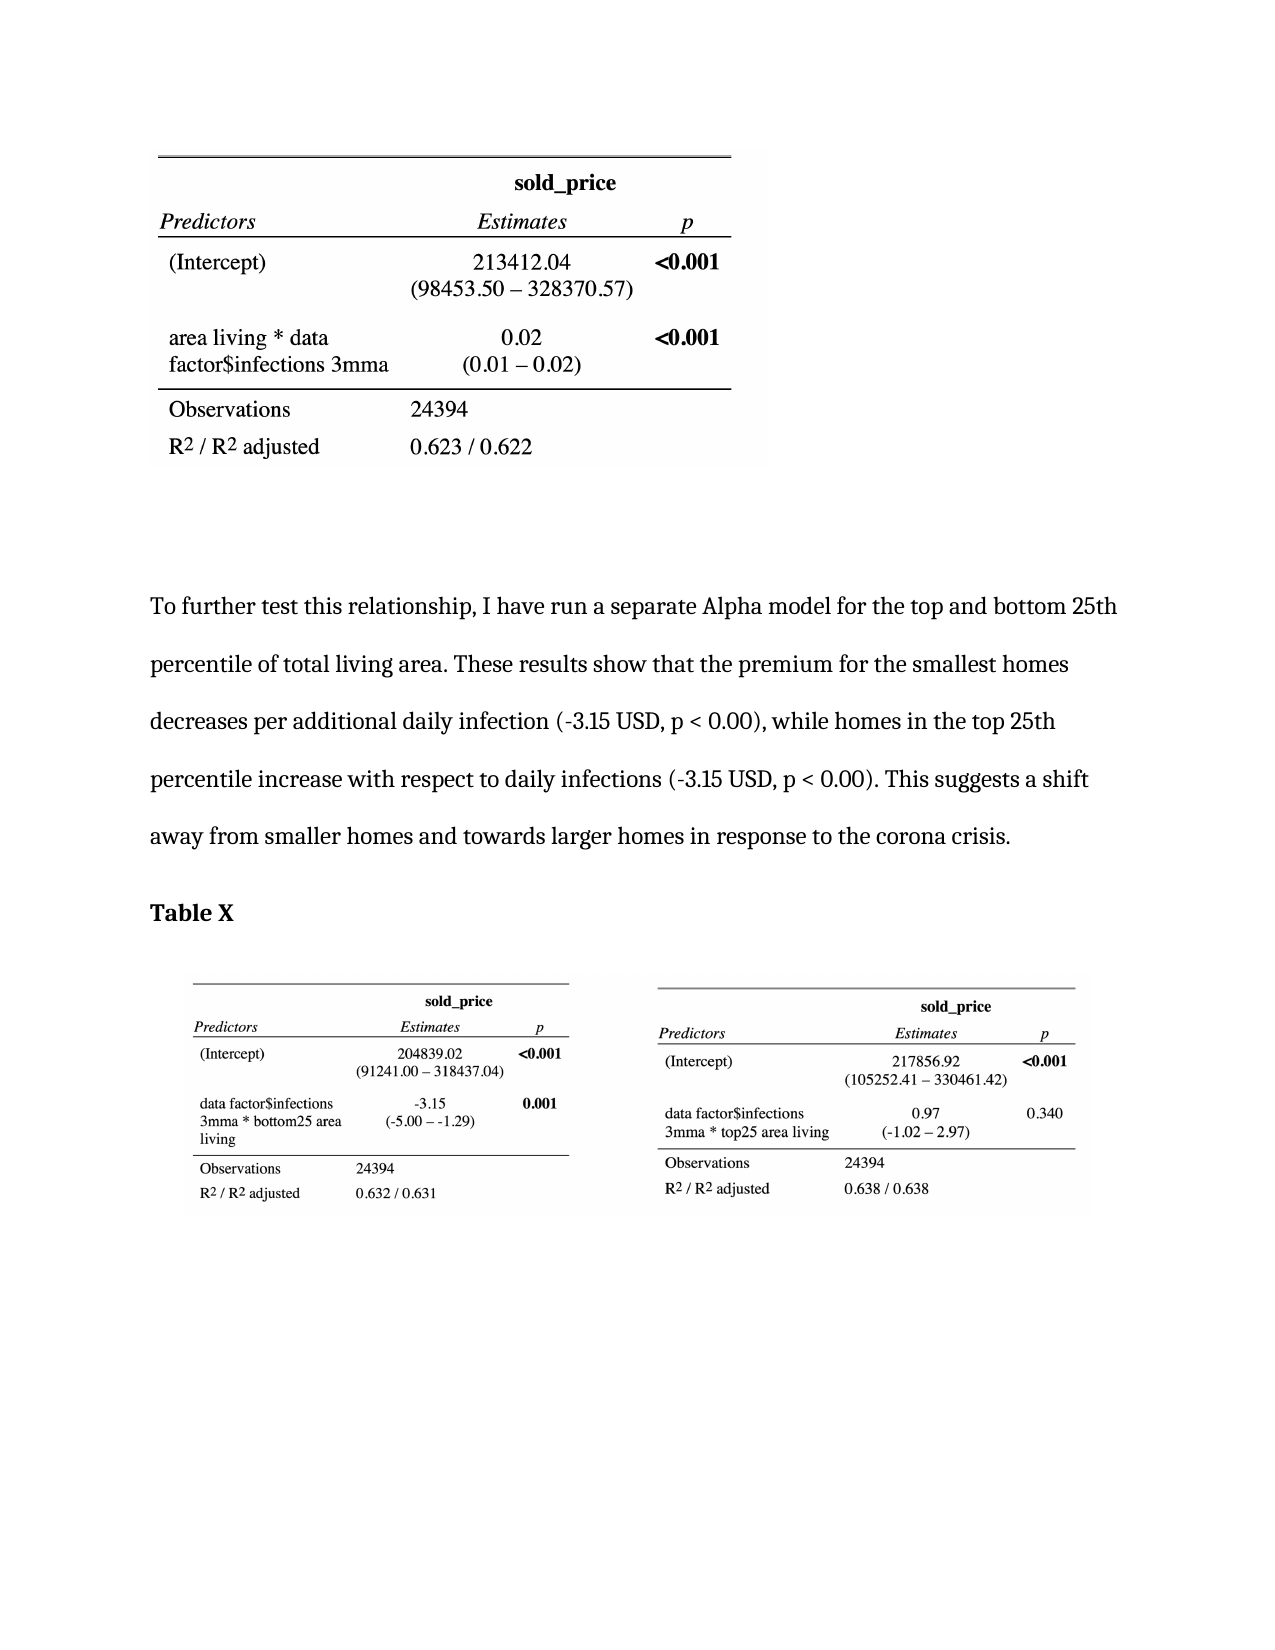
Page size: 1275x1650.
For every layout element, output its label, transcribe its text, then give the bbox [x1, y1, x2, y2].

text Table X [150, 898, 1125, 927]
picture [183, 974, 1092, 1217]
picture [150, 150, 768, 469]
text To further test this relationship, I have run a separate Alpha model for the top and bottom 25th percentile of total living area. These results show that the premium for the smallest homes decreases per additional daily infection (-3.15 USD, p < 0.00), while homes in the top 25th percentile increase with respect to daily infections (-3.15 USD, p < 0.00). This suggests a shift away from smaller homes and towards larger homes in response to the corona crisis. [150, 592, 1125, 851]
